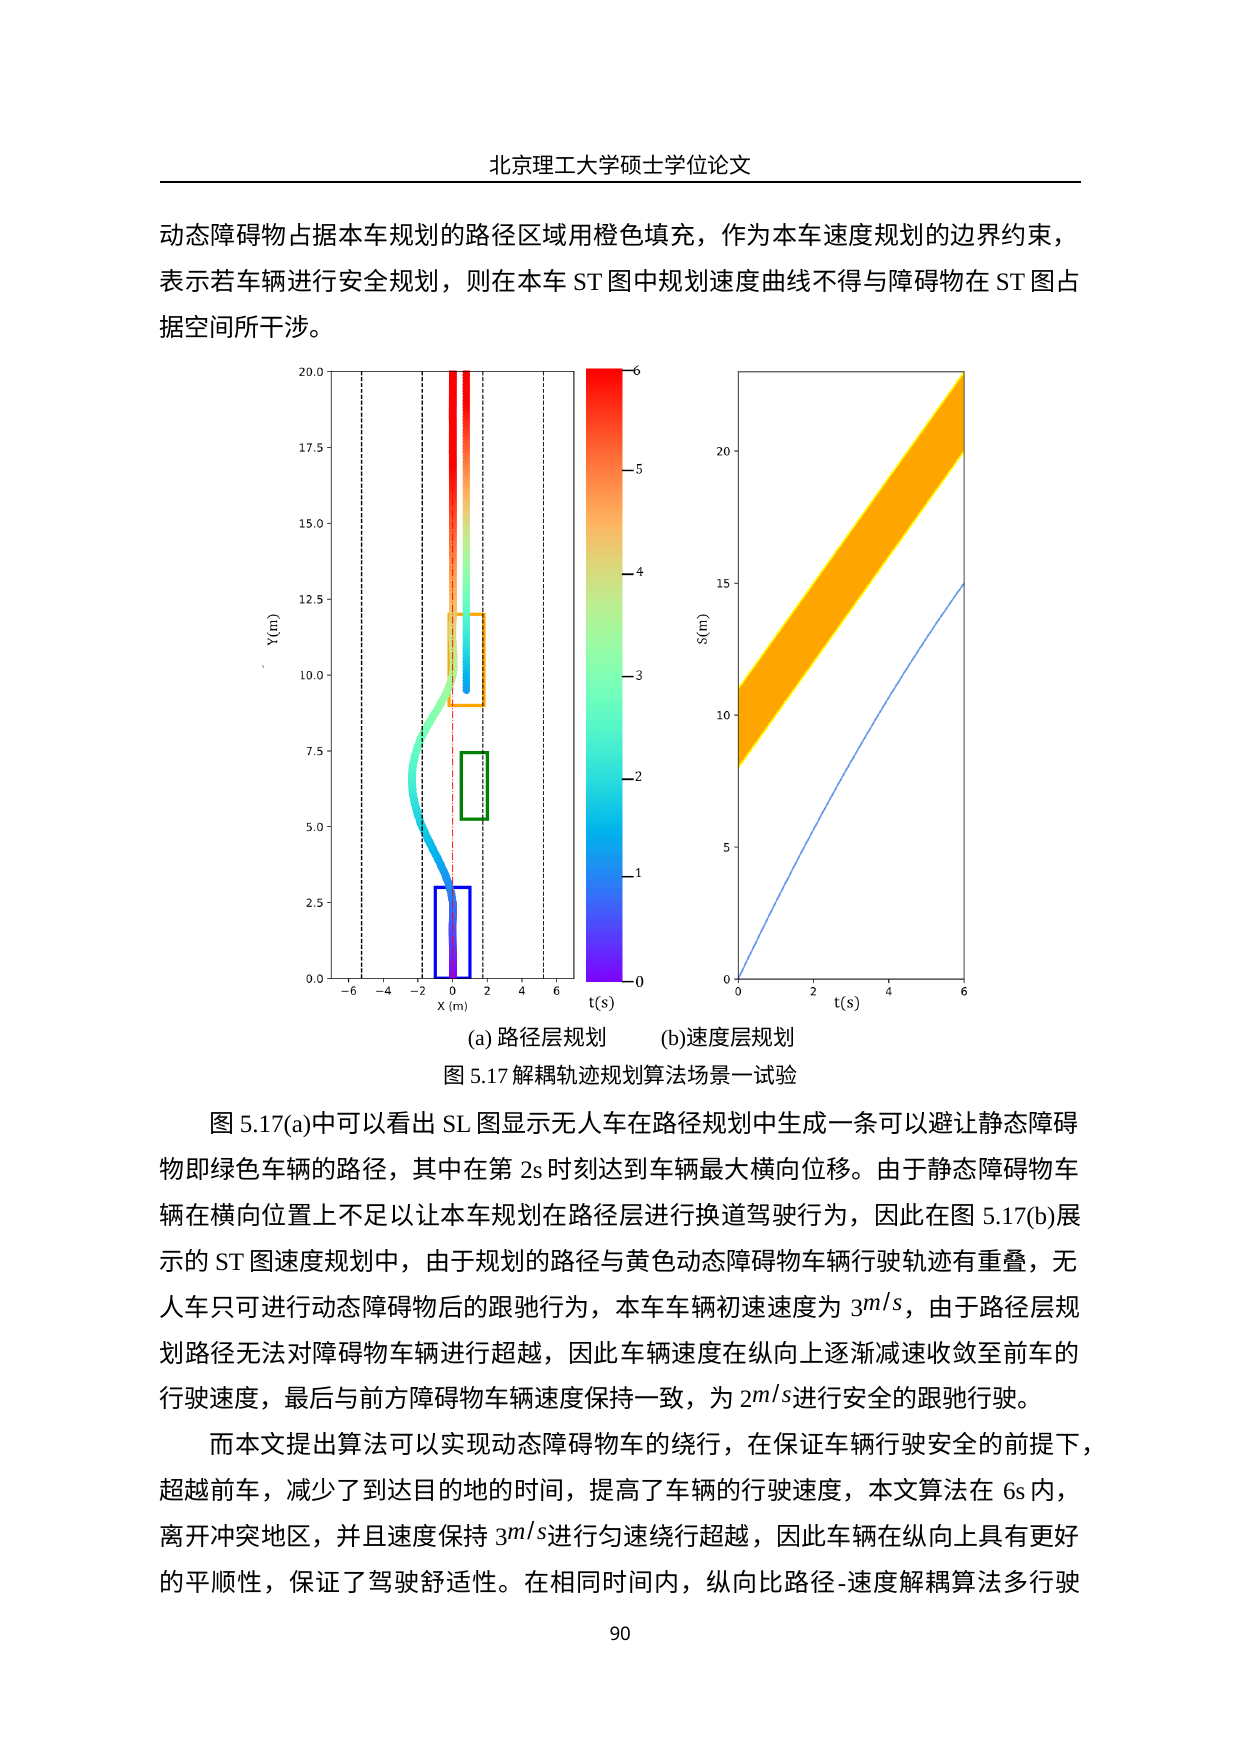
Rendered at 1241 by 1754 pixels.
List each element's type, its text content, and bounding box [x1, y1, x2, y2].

text 图5.17(a)中可以看出SL图显示无人车在路径规划中生成一条可以避让静态障碍物即绿色车辆的路径，其中在第2s时刻达到车辆最大横向位移。由于静态障碍物车辆在横向位置上不足以让本车规划在路径层进行换道驾驶行为，因此在图5.17(b)展示的ST图速度规划中，由于规划的路径与黄色动态障碍物车辆行驶轨迹有重叠，无人车只可进行动态障碍物后的跟驰行为，本车车辆初速速度为3，由于路径层规划路径无法对障碍物车辆进行超越，因此车辆速度在纵向上逐渐减速收敛至前车的行驶速度，最后与前方障碍物车辆速度保持一致，为2进行安全的跟驰行驶。 [159, 1096, 1081, 1417]
text (a) 路径层规划 (b)速度层规划 [159, 1020, 1081, 1052]
picture [262, 351, 978, 1014]
text 图5.17解耦轨迹规划算法场景一试验 [159, 1058, 1081, 1090]
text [159, 1417, 1081, 1600]
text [159, 208, 1081, 345]
